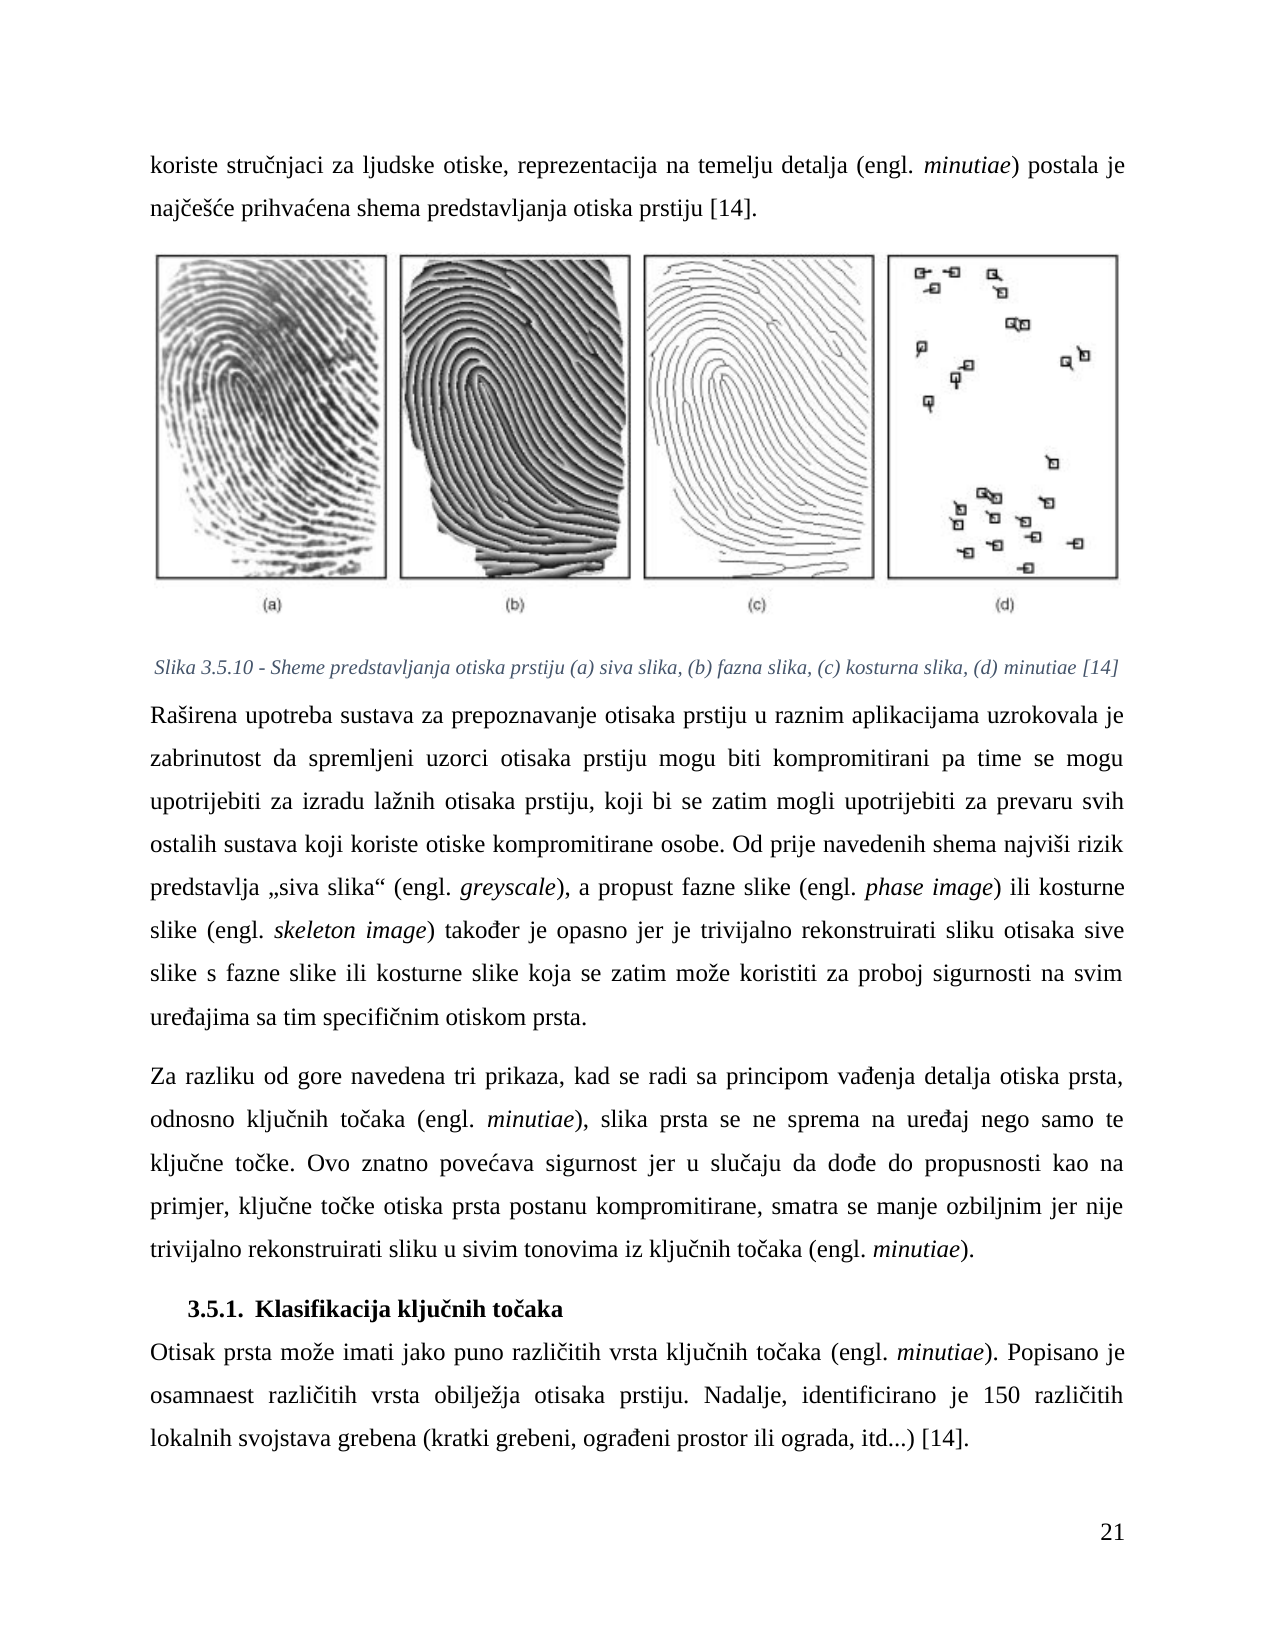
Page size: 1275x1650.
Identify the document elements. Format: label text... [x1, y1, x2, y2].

text Raširena upotreba sustava za prepoznavanje otisaka prstiju u raznim aplikacijama uzrokovala je zabrinutost da spremljeni uzorci otisaka prstiju mogu biti kompromitirani pa time se mogu upotrijebiti za izradu lažnih otisaka prstiju, koji bi se zatim mogli upotrijebiti za prevaru svih ostalih sustava koji koriste otiske kompromitirane osobe. Od prije navedenih shema najviši rizik predstavlja „siva slika“ (engl. greyscale), a propust fazne slike (engl. phase image) ili kosturne slike (engl. skeleton image) također je opasno jer je trivijalno rekonstruirati sliku otisaka sive slike s fazne slike ili kosturne slike koja se zatim može koristiti za proboj sigurnosti na svim uređajima sa tim specifičnim otiskom prsta. [150, 700, 1125, 1030]
text Otisak prsta može imati jako puno različitih vrsta ključnih točaka (engl. minutiae). Popisano je osamnaest različitih vrsta obilježja otisaka prstiju. Nadalje, identificirano je 150 različitih lokalnih svojstava grebena (kratki grebeni, ograđeni prostor ili ograda, itd...). [150, 1337, 1125, 1452]
picture [153, 252, 1122, 616]
subtitle Klasifikacija ključnih točaka [150, 1294, 1125, 1322]
text Slika . - Sheme predstavljanja otiska prstiju (a) siva slika, (b) fazna slika, (c) kosturna slika, (d) minutiae [150, 655, 1125, 679]
text Za razliku od gore navedena tri prikaza, kad se radi sa principom vađenja detalja otiska prsta, odnosno ključnih točaka (engl. minutiae), slika prsta se ne sprema na uređaj nego samo te ključne točke. Ovo znatno povećava sigurnost jer u slučaju da dođe do propusnosti kao na primjer, ključne točke otiska prsta postanu kompromitirane, smatra se manje ozbiljnim jer nije trivijalno rekonstruirati sliku u sivim tonovima iz ključnih točaka (engl. minutiae). [150, 1061, 1125, 1263]
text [150, 150, 1125, 222]
